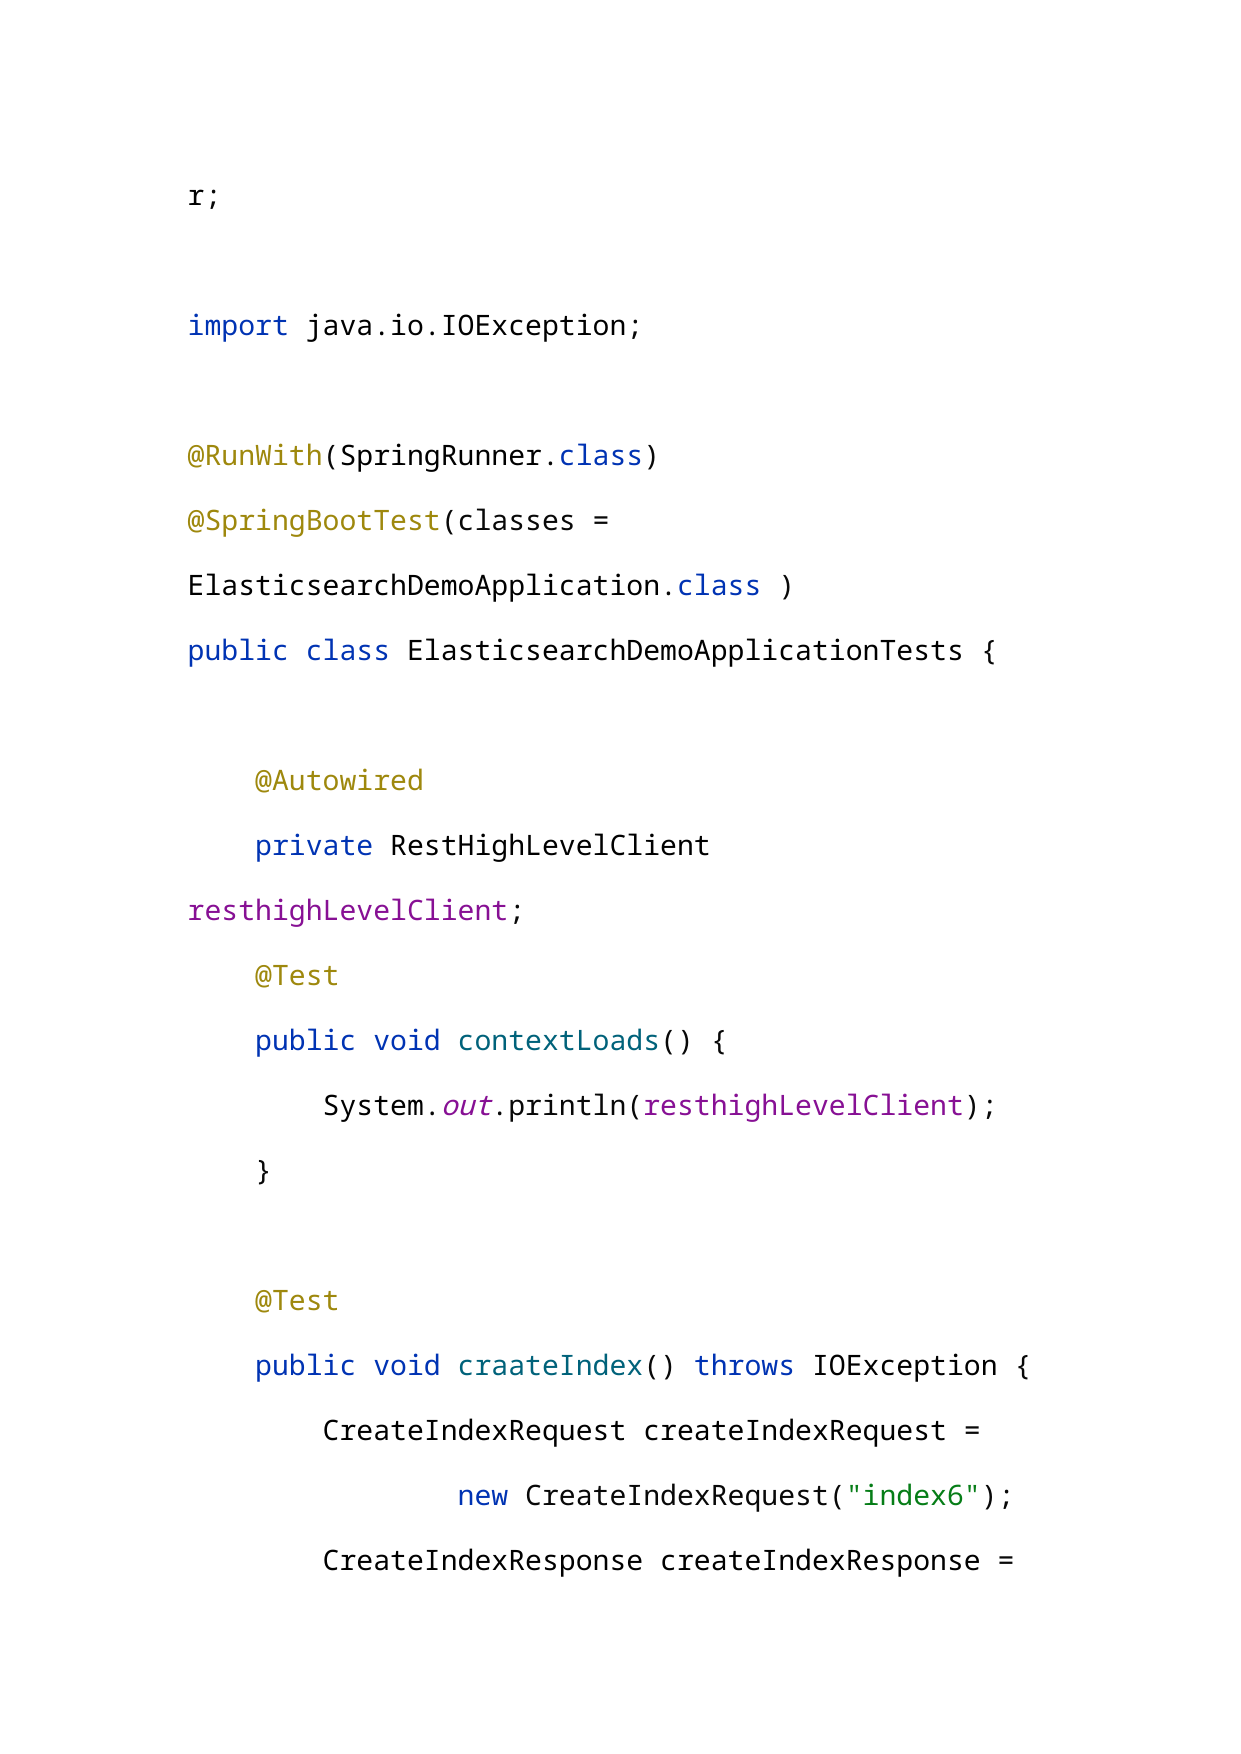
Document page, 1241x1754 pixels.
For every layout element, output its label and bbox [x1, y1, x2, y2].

text [187, 162, 1053, 1592]
